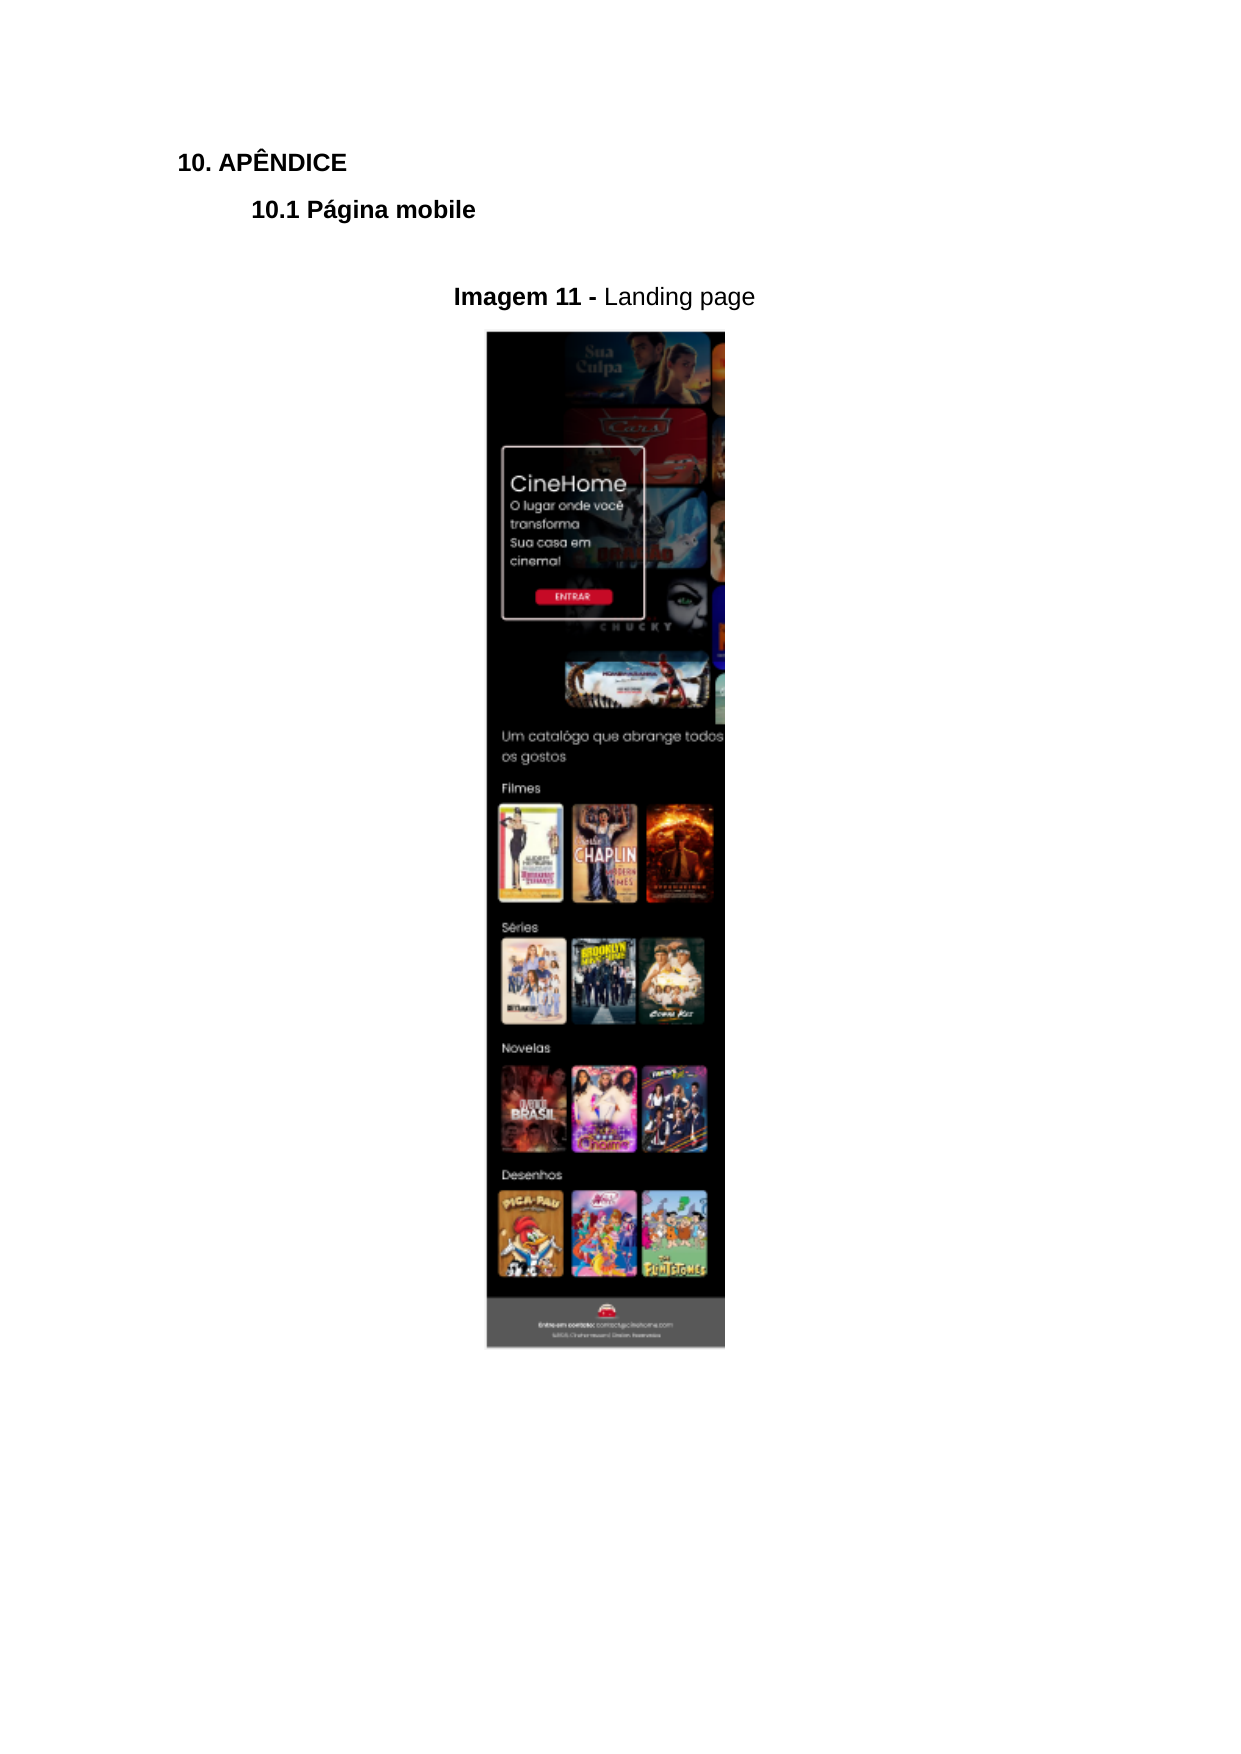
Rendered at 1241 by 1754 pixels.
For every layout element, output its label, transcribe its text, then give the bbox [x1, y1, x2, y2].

text Imagem 11 - Landing page [398, 282, 811, 310]
picture [484, 329, 725, 1350]
subtitle 10.1 Página mobile [177, 195, 1063, 224]
subtitle 10. APÊNDICE [177, 148, 1063, 176]
